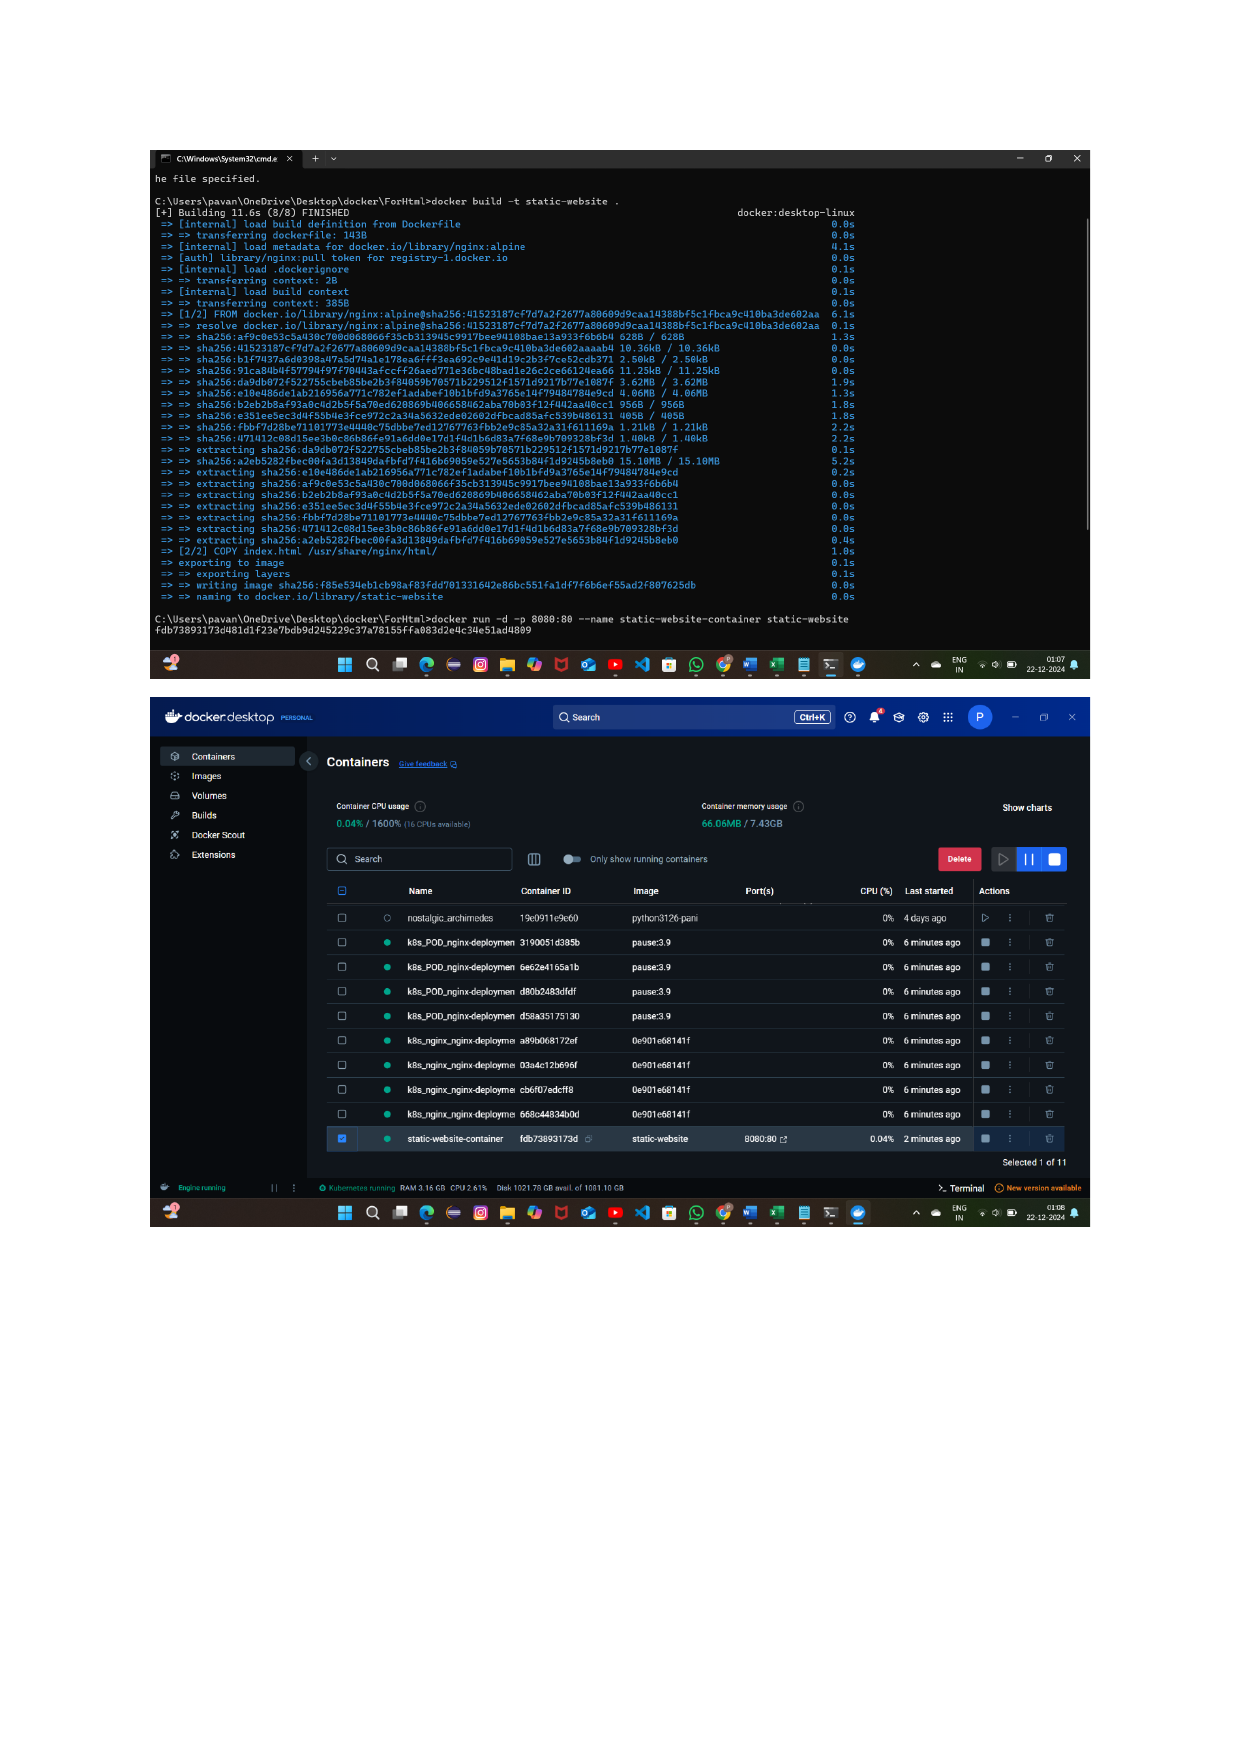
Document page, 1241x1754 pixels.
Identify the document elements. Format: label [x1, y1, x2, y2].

picture [150, 150, 1091, 679]
picture [150, 697, 1091, 1227]
